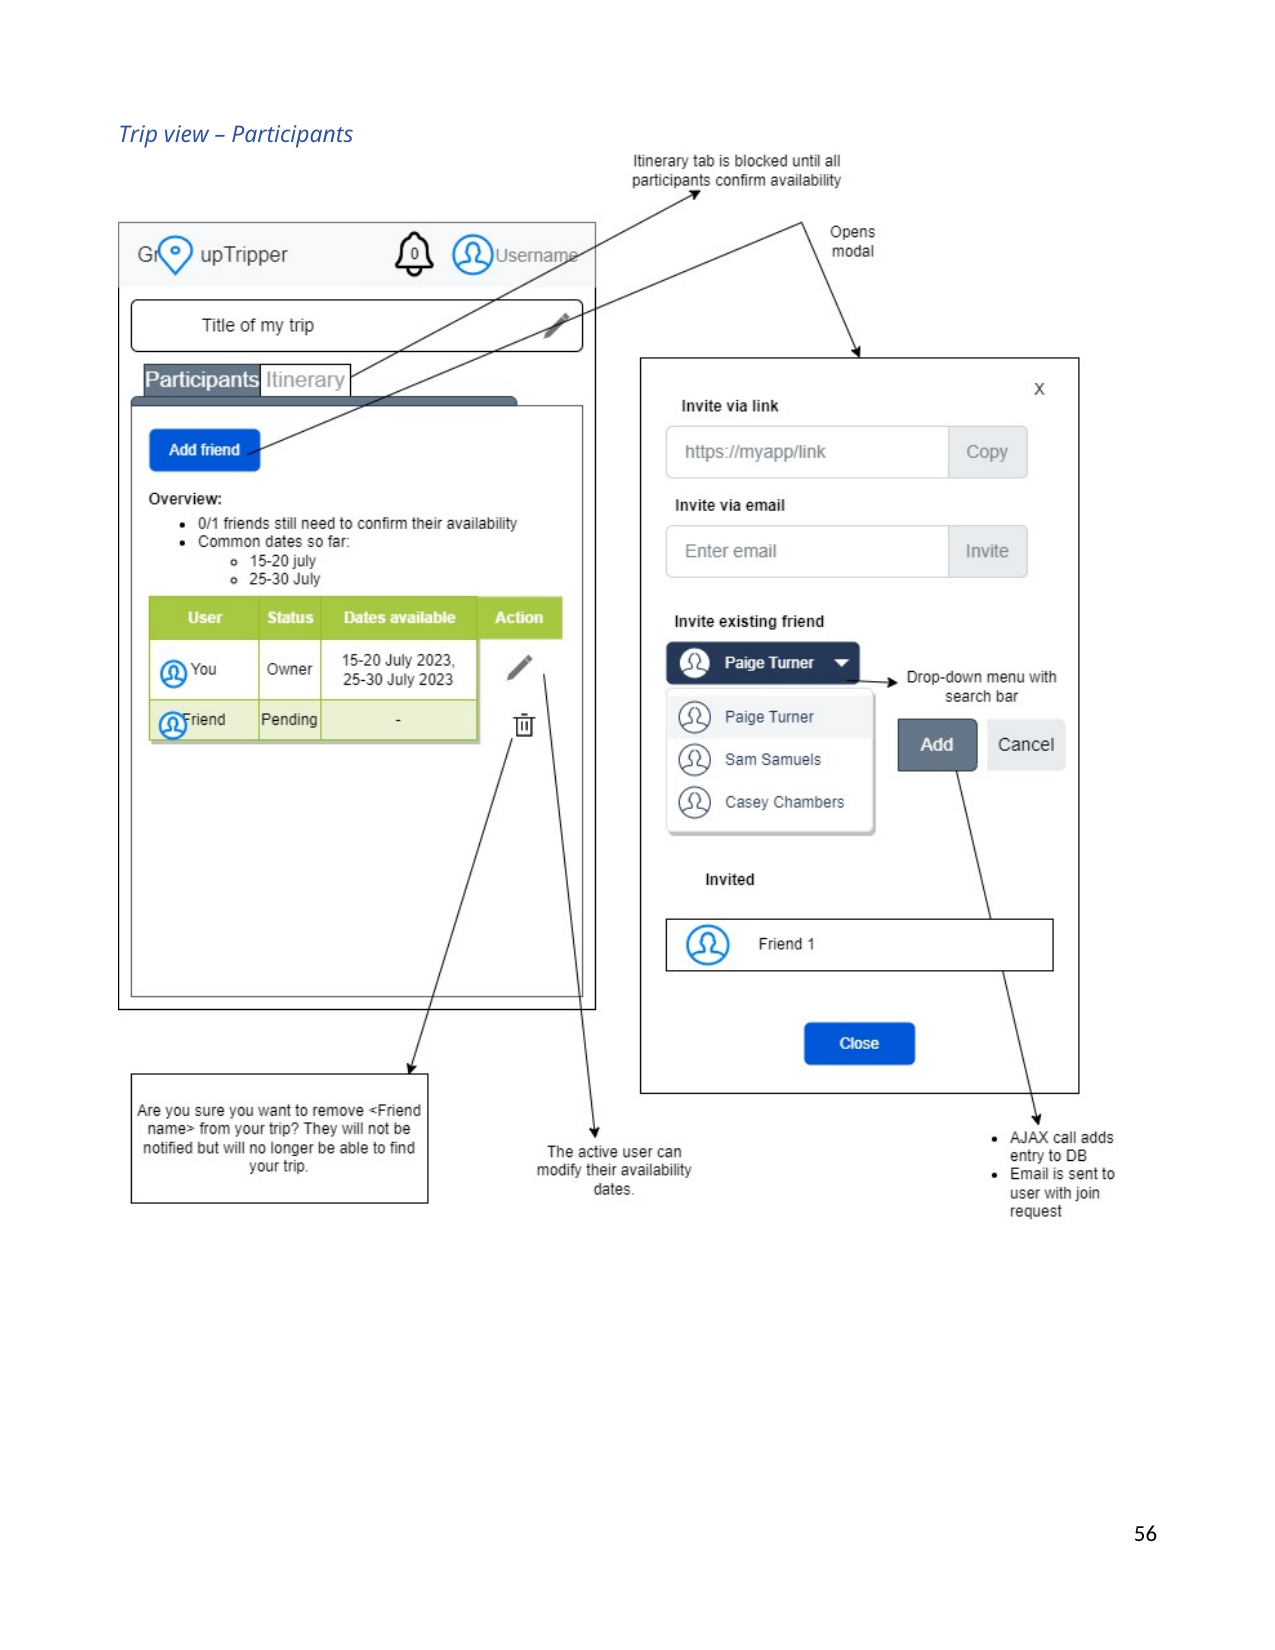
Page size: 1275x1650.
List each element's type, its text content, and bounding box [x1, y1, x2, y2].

picture [118, 151, 1157, 1249]
subtitle Trip view – Participants [118, 118, 1157, 149]
